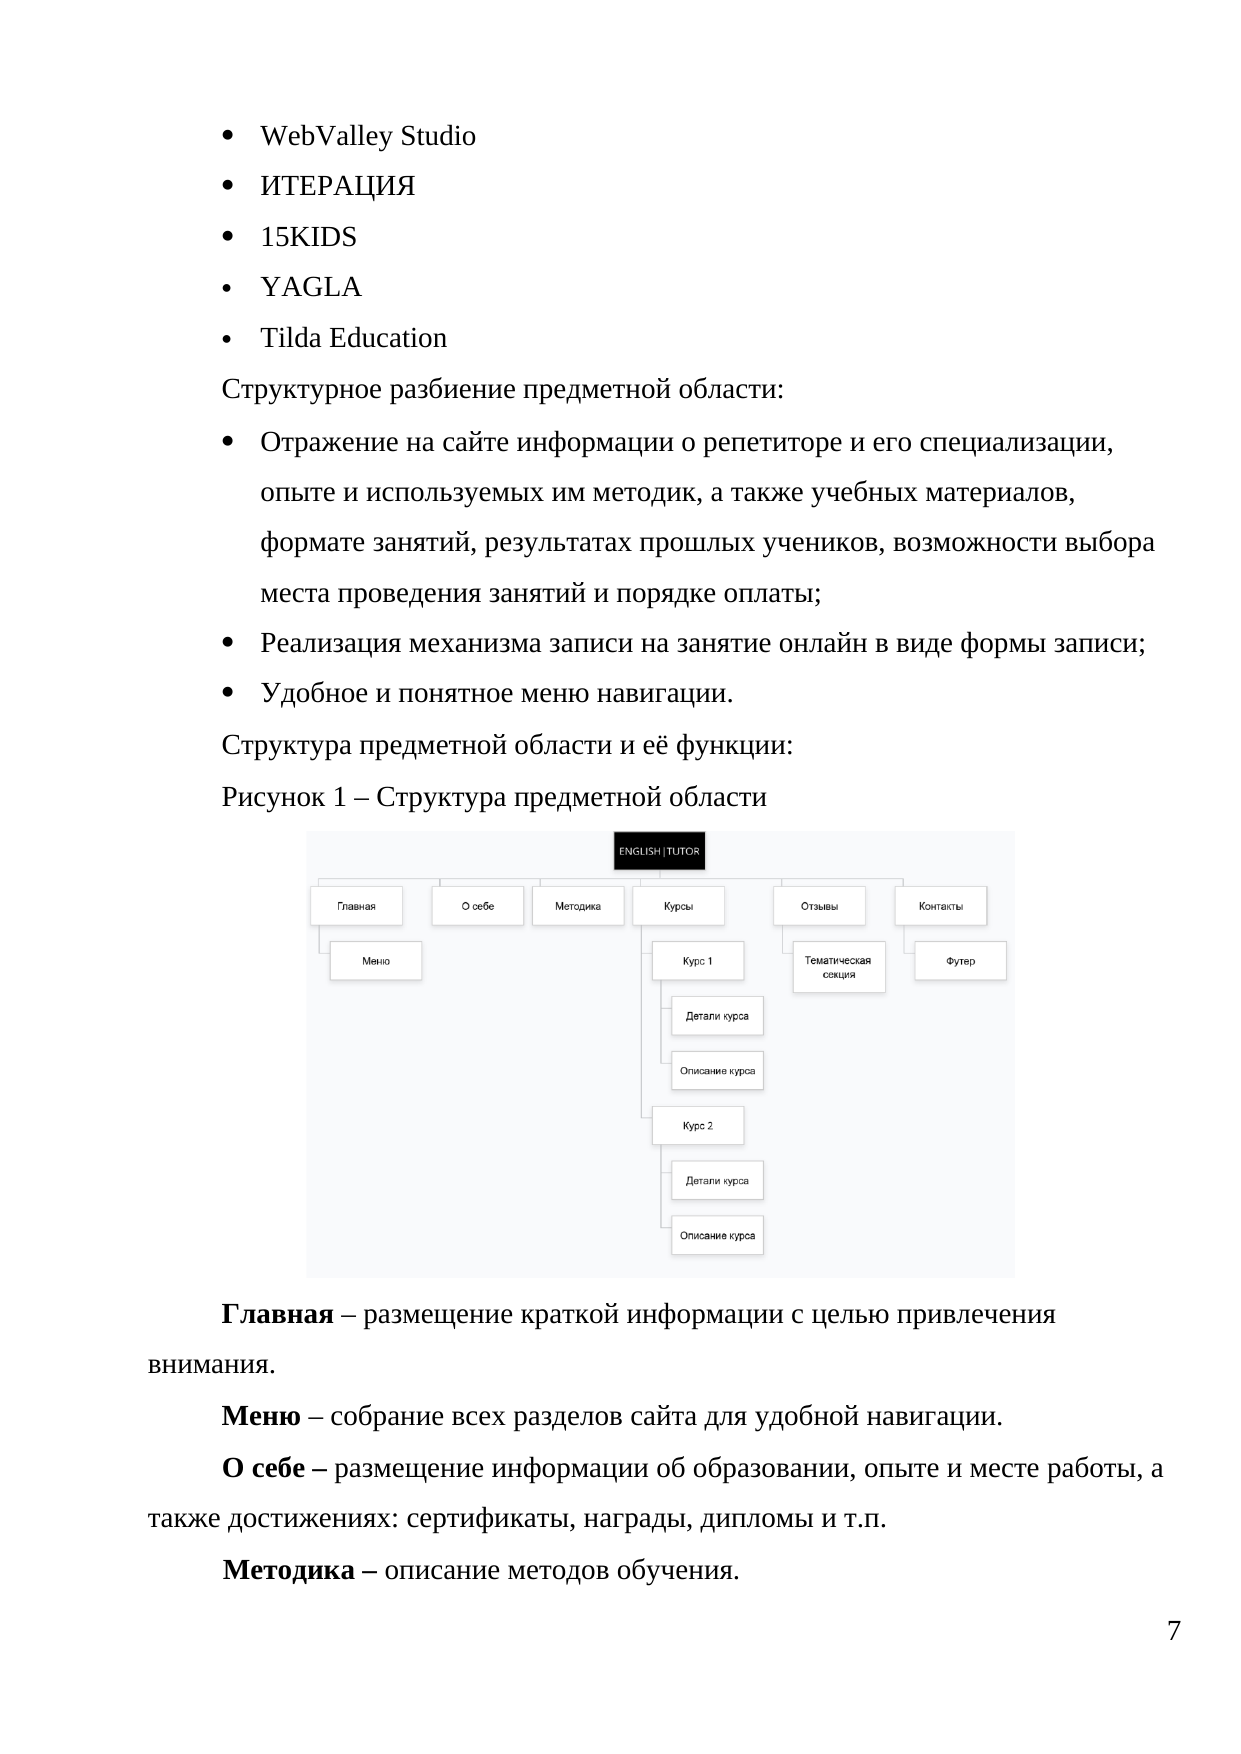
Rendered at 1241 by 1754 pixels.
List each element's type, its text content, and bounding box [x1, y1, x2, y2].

picture [306, 831, 1015, 1278]
text Структура предметной области и её функции: [148, 727, 1174, 761]
list ИТЕРАЦИЯ [223, 168, 1174, 202]
list Tilda Education [223, 320, 1174, 353]
list WebValley Studio [223, 118, 1174, 152]
list Отражение на сайте информации о репетиторе и его специализации, опыте и используемых им методик, а также учебных материалов, формате занятий, результатах прошлых учеников, возможности выбора места проведения занятий и порядке оплаты; [223, 424, 1174, 608]
list 15KIDS [223, 219, 1174, 253]
list Удобное и понятное меню навигации. [223, 675, 1174, 709]
text Рисунок 1 – Структура предметной области [148, 779, 1174, 813]
text Меню – собрание всех разделов сайта для удобной навигации. [148, 1398, 1174, 1432]
list Реализация механизма записи на занятие онлайн в виде формы записи; [223, 625, 1174, 659]
text Методика – описание методов обучения. [185, 1552, 1174, 1586]
text Главная – размещение краткой информации с целью привлечения внимания. [148, 1296, 1174, 1379]
text О себе – размещение информации об образовании, опыте и месте работы, а также достижениях: сертификаты, награды, дипломы и т.п. [148, 1450, 1174, 1534]
text Структурное разбиение предметной области: [148, 372, 1174, 405]
list YAGLA [223, 269, 1174, 303]
